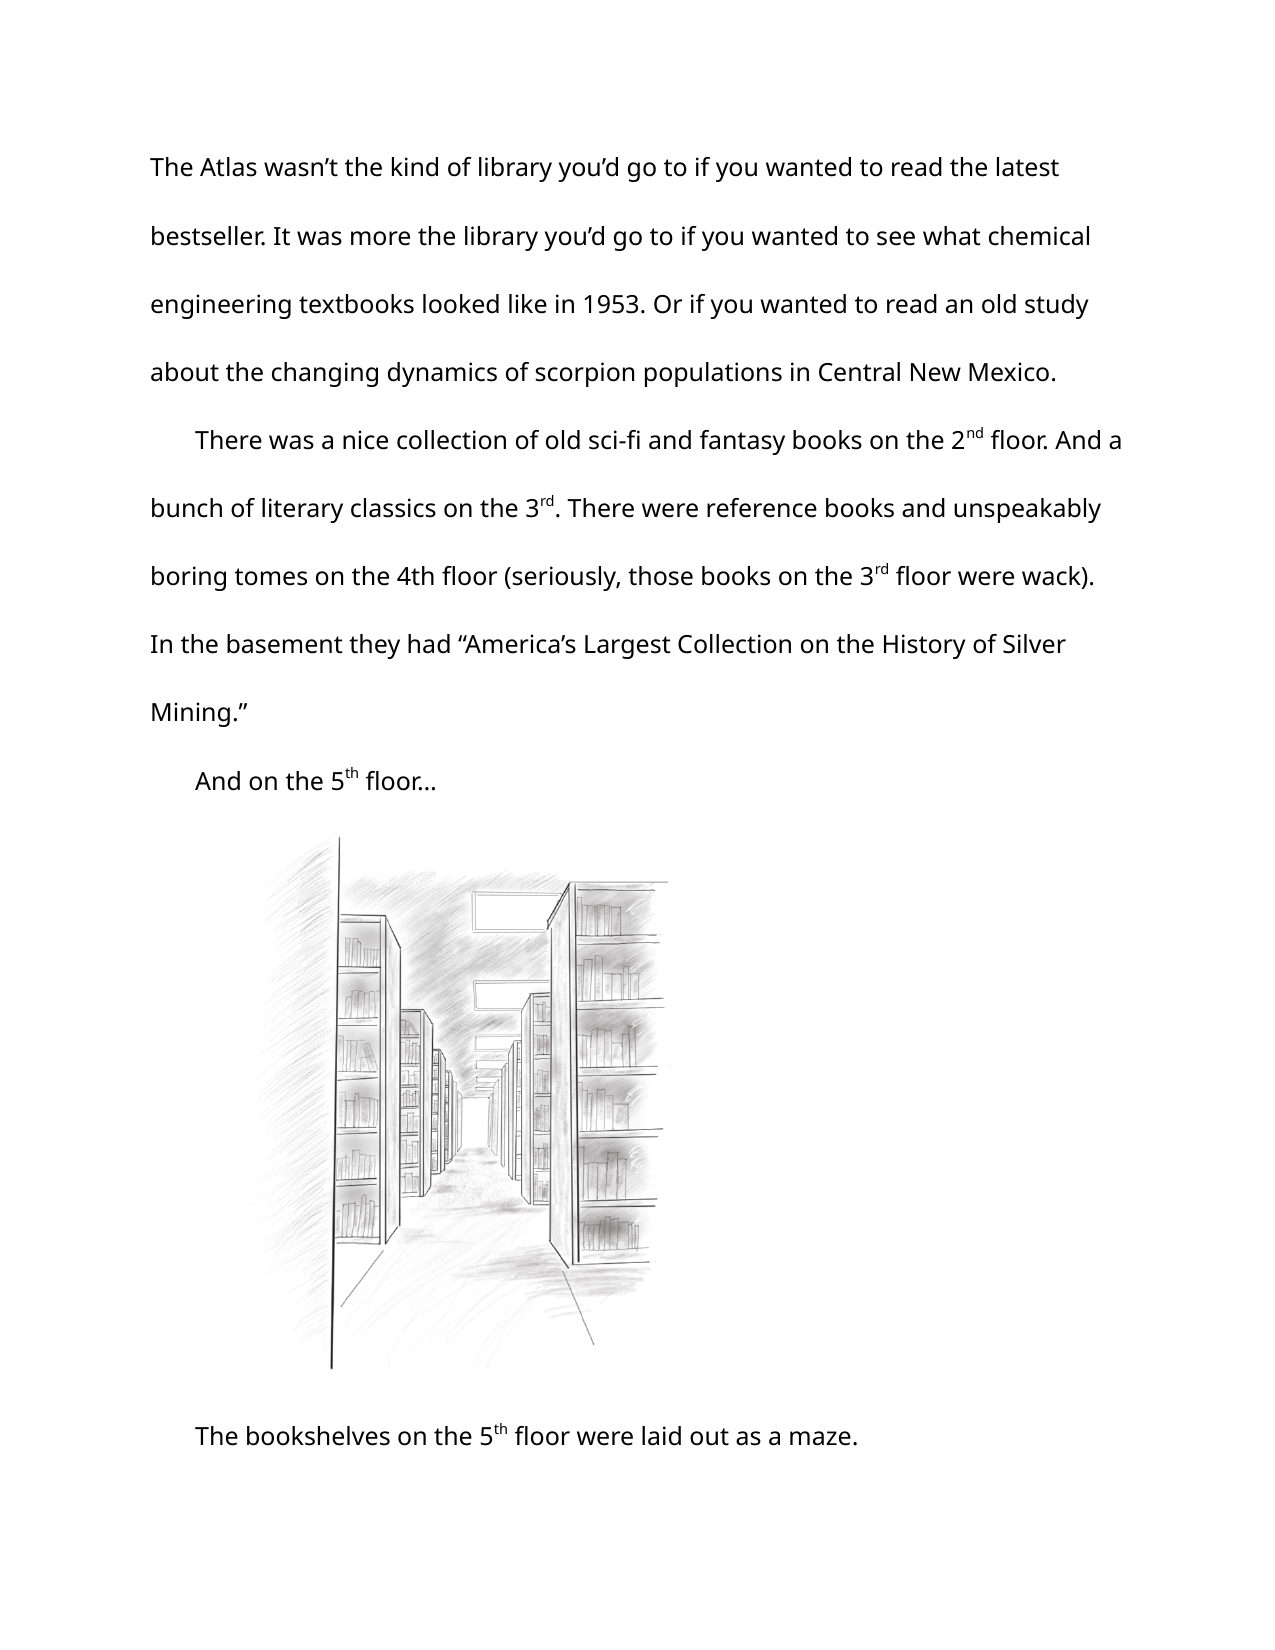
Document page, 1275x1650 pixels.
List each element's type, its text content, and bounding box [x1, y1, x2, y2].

picture [195, 831, 755, 1385]
text And on the 5th floor… [150, 763, 1125, 797]
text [150, 150, 1125, 388]
text There was a nice collection of old sci-fi and fantasy books on the 2nd floor. And a bunch of literary classics on the 3rd. There were reference books and unspeakably boring tomes on the 4th floor (seriously, those books on the 3rd floor were wack). In the basement they had “America’s Largest Collection on the History of Silver Mining.” [150, 422, 1125, 729]
text The bookshelves on the 5th floor were laid out as a maze. [150, 1418, 1125, 1453]
